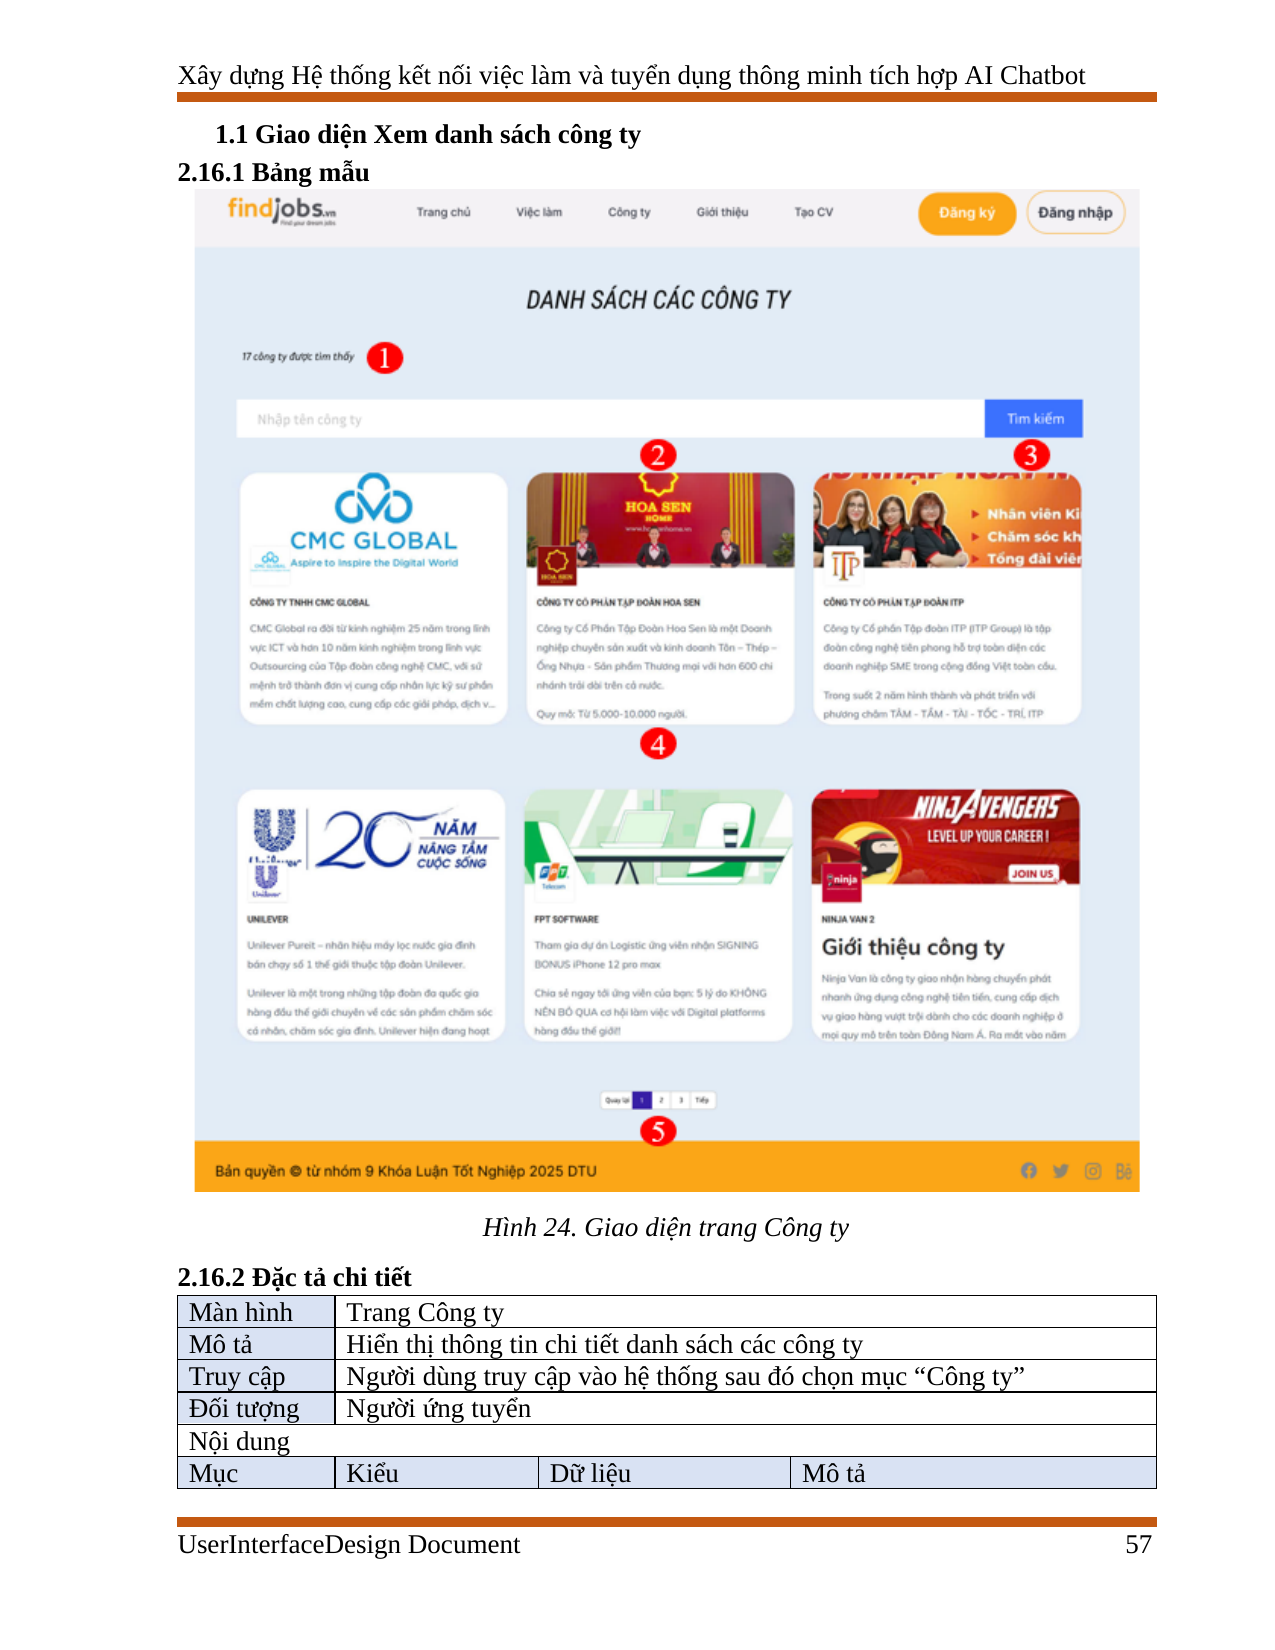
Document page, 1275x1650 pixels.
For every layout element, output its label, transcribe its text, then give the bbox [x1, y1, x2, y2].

table_cell Người dùng truy cập vào hệ thống sau đó chọn mục “Công ty” [336, 1360, 1156, 1391]
picture [194, 189, 1140, 1192]
table_header Màn hình [178, 1296, 334, 1327]
subtitle 2.16.1 Bảng mẫu [177, 156, 1157, 187]
table_header Trang Công ty [336, 1296, 1156, 1327]
table_cell Dữ liệu [539, 1457, 790, 1488]
table_cell Mục [178, 1457, 334, 1488]
table_cell Nội dung [178, 1425, 1156, 1456]
table_cell Hiển thị thông tin chi tiết danh sách các công ty [336, 1328, 1156, 1359]
table_cell Đối tượng [178, 1393, 334, 1423]
table_cell Mô tả [178, 1328, 334, 1359]
table_cell Truy cập [178, 1360, 334, 1391]
text Hình 24. Giao diện trang Công ty [177, 1211, 1157, 1242]
subtitle Giao diện Xem danh sách công ty [215, 118, 1157, 149]
subtitle 2.16.2 Đặc tả chi tiết [177, 1261, 1157, 1292]
table_cell Người ứng tuyển [336, 1393, 1156, 1423]
table_cell Kiểu [336, 1457, 538, 1488]
table_cell Mô tả [791, 1457, 1156, 1488]
